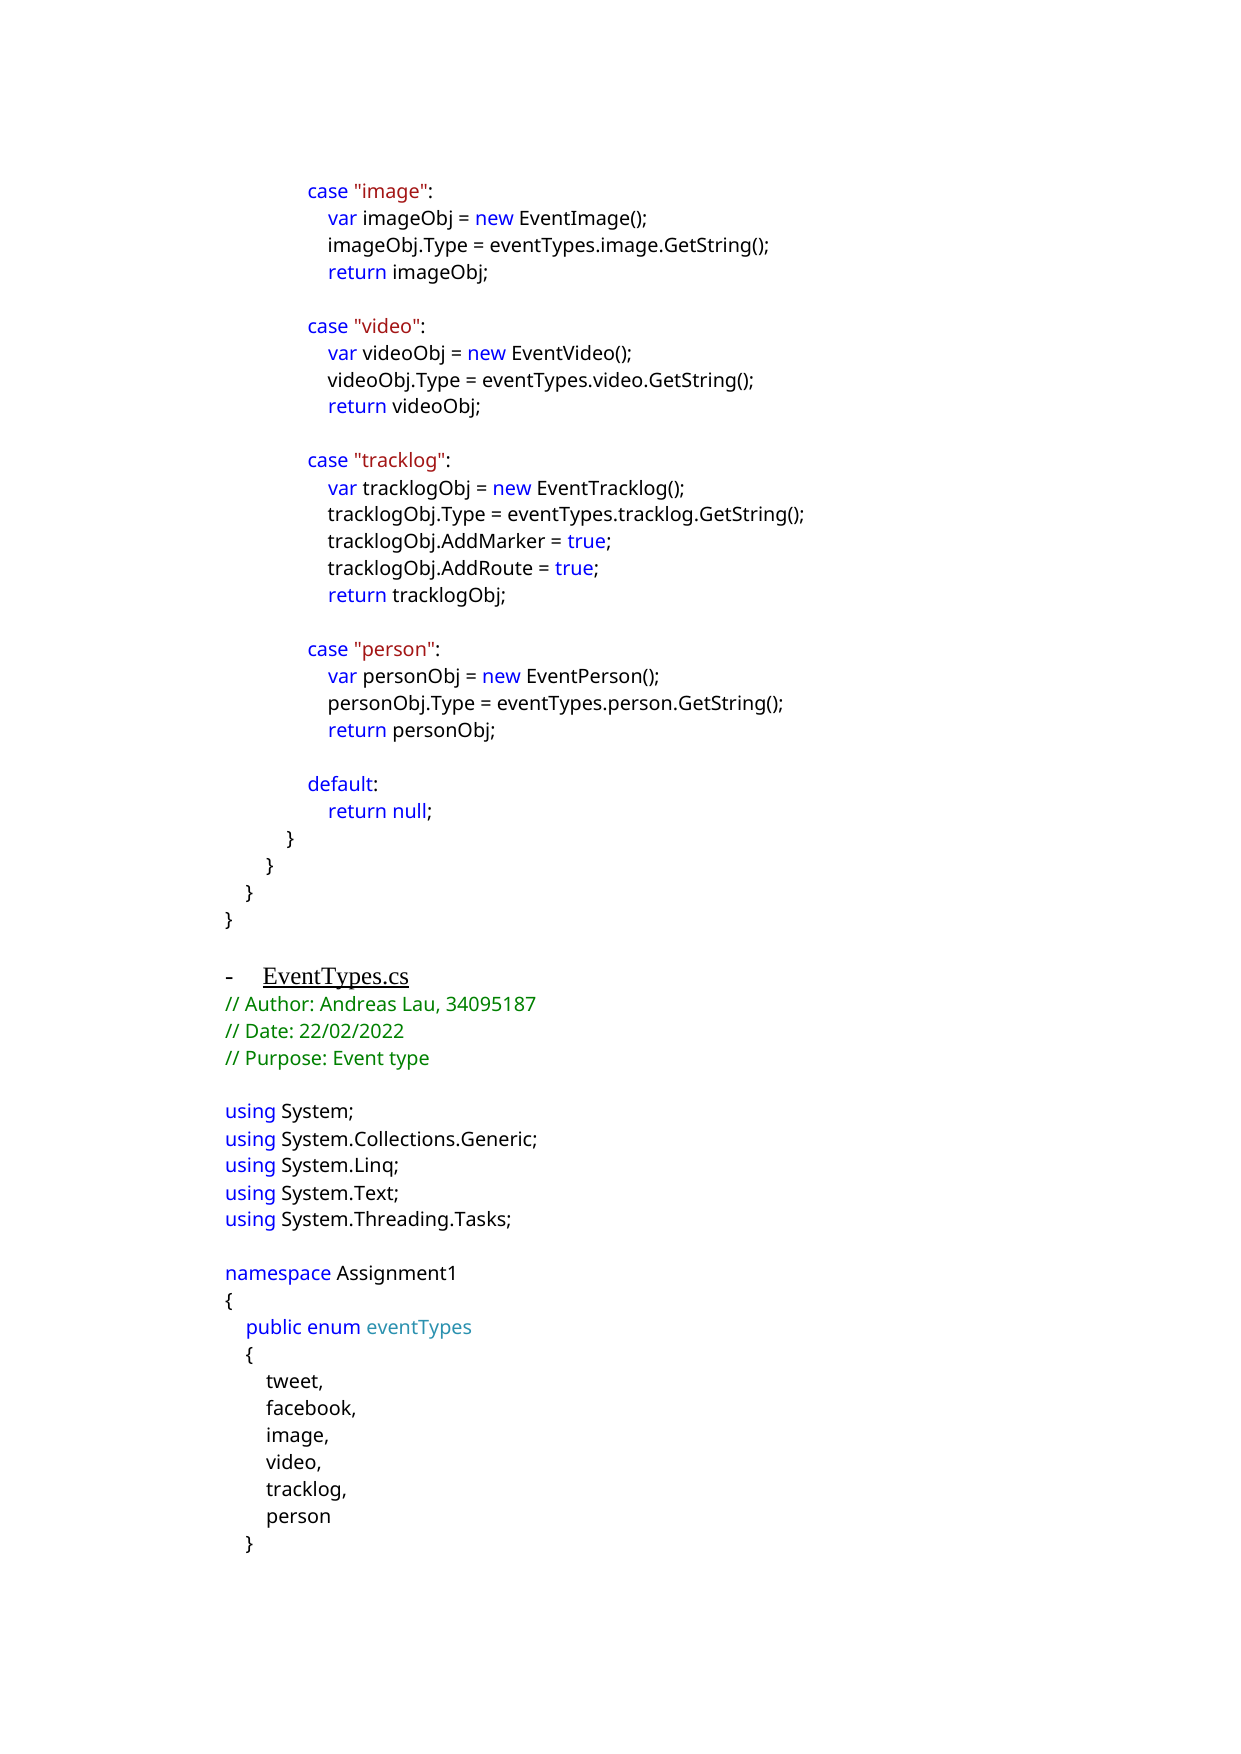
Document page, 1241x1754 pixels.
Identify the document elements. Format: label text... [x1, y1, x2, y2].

text case "video": [225, 312, 1053, 339]
text imageObj.Type = eventTypes.image.GetString(); [225, 231, 1053, 258]
text { [225, 1287, 1053, 1314]
text namespace Assignment1 [225, 1260, 1053, 1287]
text return personObj; [225, 717, 1053, 743]
text person [225, 1502, 1053, 1529]
text } [225, 851, 1053, 878]
text tracklogObj.AddMarker = true; [225, 528, 1053, 555]
text using System.Linq; [225, 1152, 1053, 1179]
text } [225, 905, 1053, 932]
text video, [225, 1448, 1053, 1476]
text // Date: 22/02/2022 [225, 1017, 1053, 1044]
text tweet, [225, 1368, 1053, 1394]
text case "tracklog": [225, 447, 1053, 474]
text image, [225, 1422, 1053, 1448]
text { [225, 1341, 1053, 1368]
text } [225, 878, 1053, 905]
text var imageObj = new EventImage(); [225, 204, 1053, 231]
text var tracklogObj = new EventTracklog(); [225, 474, 1053, 501]
text var personObj = new EventPerson(); [225, 663, 1053, 689]
text // Author: Andreas Lau, 34095187 [225, 990, 1053, 1017]
text return imageObj; [225, 258, 1053, 285]
text return videoObj; [225, 393, 1053, 420]
text tracklogObj.Type = eventTypes.tracklog.GetString(); [225, 501, 1053, 528]
list EventTypes.cs [225, 961, 1053, 990]
text tracklogObj.AddRoute = true; [225, 555, 1053, 582]
text case "person": [225, 636, 1053, 663]
text tracklog, [225, 1476, 1053, 1502]
text using System.Threading.Tasks; [225, 1206, 1053, 1233]
text // Purpose: Event type [225, 1044, 1053, 1071]
text using System.Text; [225, 1179, 1053, 1206]
text videoObj.Type = eventTypes.video.GetString(); [225, 366, 1053, 393]
text } [225, 824, 1053, 851]
text return tracklogObj; [225, 582, 1053, 609]
text personObj.Type = eventTypes.person.GetString(); [225, 689, 1053, 717]
text default: [225, 771, 1053, 797]
text } [225, 1529, 1053, 1556]
text var videoObj = new EventVideo(); [225, 339, 1053, 366]
text facebook, [225, 1394, 1053, 1422]
text using System; [225, 1098, 1053, 1125]
text return null; [225, 797, 1053, 824]
text public enum eventTypes [225, 1314, 1053, 1341]
text using System.Collections.Generic; [225, 1125, 1053, 1152]
text case "image": [225, 177, 1053, 204]
